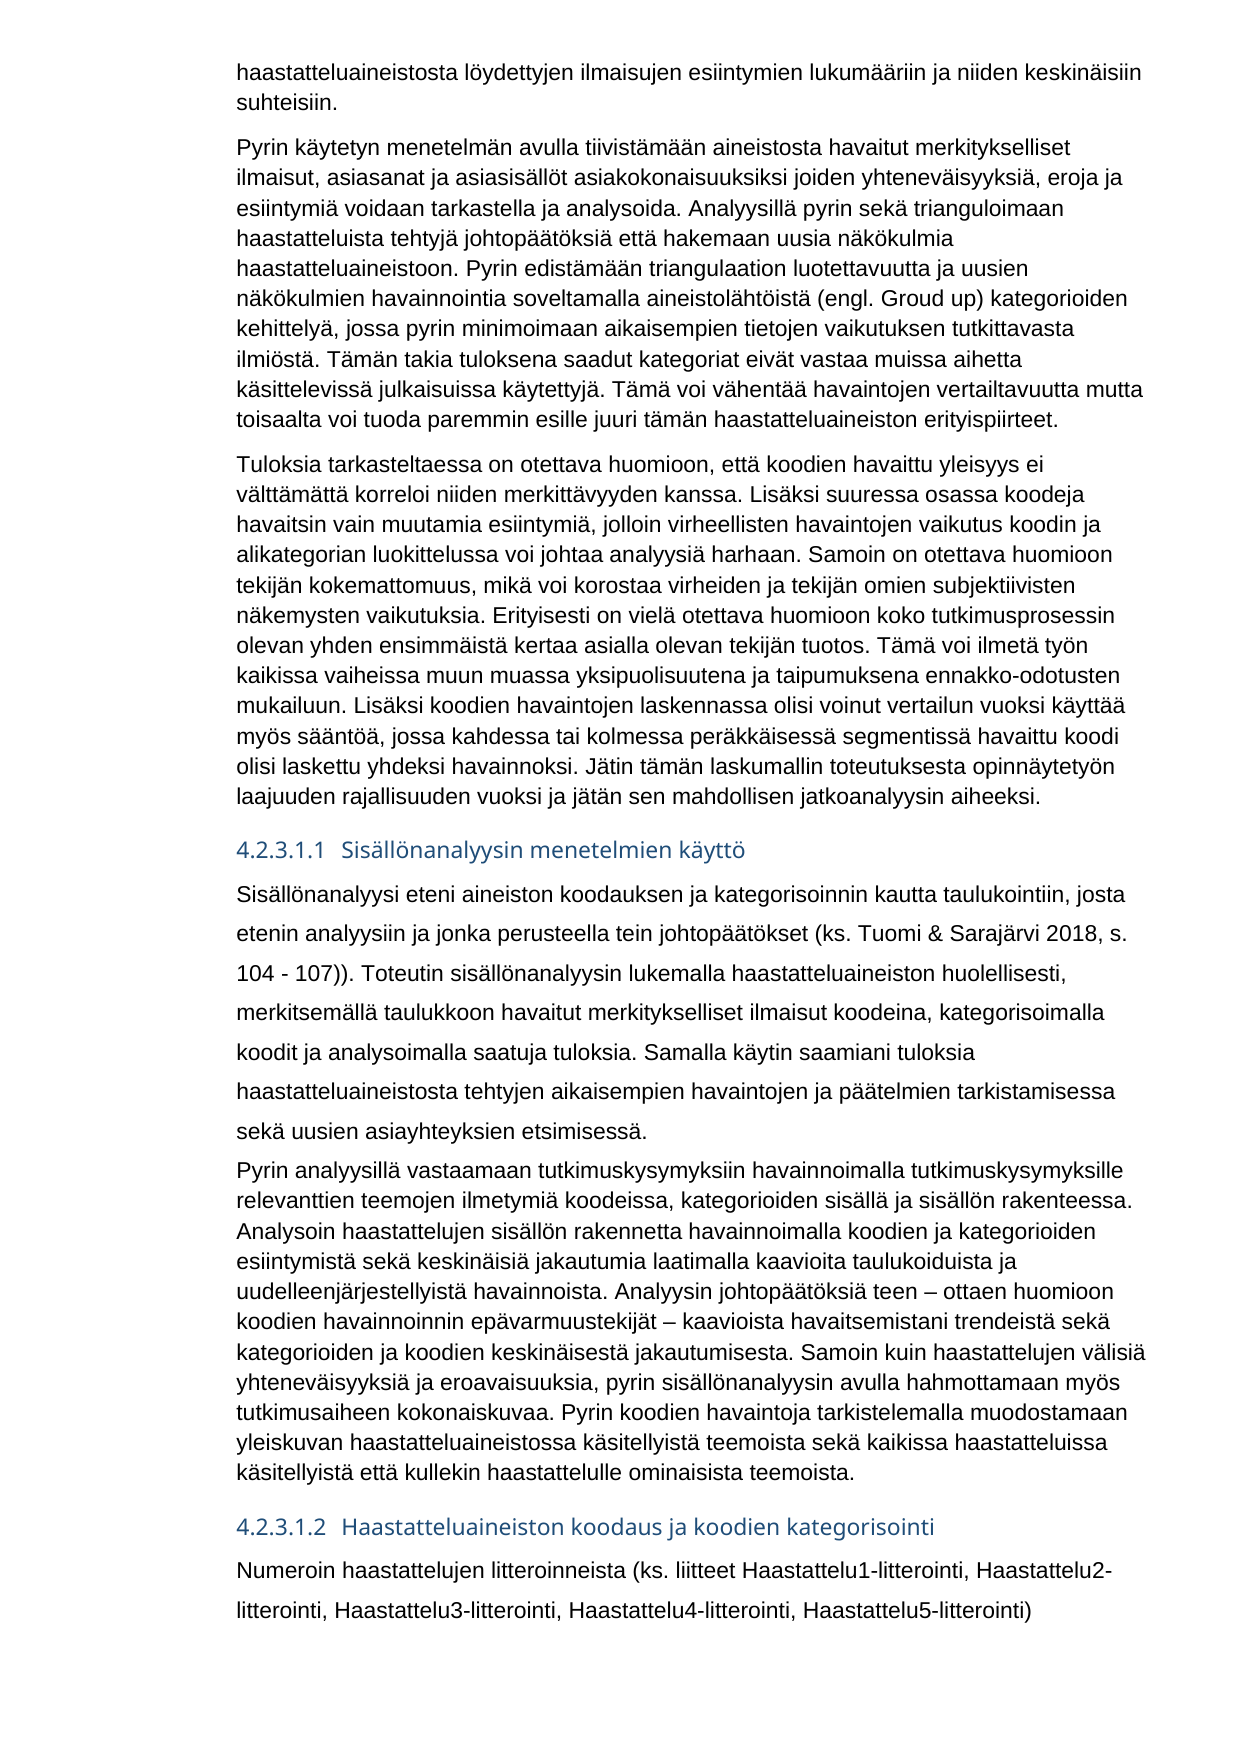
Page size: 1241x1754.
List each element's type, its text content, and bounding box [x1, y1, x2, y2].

text Pyrin käytetyn menetelmän avulla tiivistämään aineistosta havaitut merkitykselliset ilmaisut, asiasanat ja asiasisällöt asiakokonaisuuksiksi joiden yhteneväisyyksiä, eroja ja esiintymiä voidaan tarkastella ja analysoida. Analyysillä pyrin sekä trianguloimaan haastatteluista tehtyjä johtopäätöksiä että hakemaan uusia näkökulmia haastatteluaineistoon. Pyrin edistämään triangulaation luotettavuutta ja uusien näkökulmien havainnointia soveltamalla aineistolähtöistä (engl. Groud up) kategorioiden kehittelyä, jossa pyrin minimoimaan aikaisempien tietojen vaikutuksen tutkittavasta ilmiöstä. Tämän takia tuloksena saadut kategoriat eivät vastaa muissa aihetta käsittelevissä julkaisuissa käytettyjä. Tämä voi vähentää havaintojen vertailtavuutta mutta toisaalta voi tuoda paremmin esille juuri tämän haastatteluaineiston erityispiirteet. [236, 134, 1152, 432]
text Tuloksia tarkasteltaessa on otettava huomioon, että koodien havaittu yleisyys ei välttämättä korreloi niiden merkittävyyden kanssa. Lisäksi suuressa osassa koodeja havaitsin vain muutamia esiintymiä, jolloin virheellisten havaintojen vaikutus koodin ja alikategorian luokittelussa voi johtaa analyysiä harhaan. Samoin on otettava huomioon tekijän kokemattomuus, mikä voi korostaa virheiden ja tekijän omien subjektiivisten näkemysten vaikutuksia. Erityisesti on vielä otettava huomioon koko tutkimusprosessin olevan yhden ensimmäistä kertaa asialla olevan tekijän tuotos. Tämä voi ilmetä työn kaikissa vaiheissa muun muassa yksipuolisuutena ja taipumuksena ennakko-odotusten mukailuun. Lisäksi koodien havaintojen laskennassa olisi voinut vertailun vuoksi käyttää myös sääntöä, jossa kahdessa tai kolmessa peräkkäisessä segmentissä havaittu koodi olisi laskettu yhdeksi havainnoksi. Jätin tämän laskumallin toteutuksesta opinnäytetyön laajuuden rajallisuuden vuoksi ja jätän sen mahdollisen jatkoanalyysin aiheeksi. [236, 451, 1152, 809]
text Pyrin analyysillä vastaamaan tutkimuskysymyksiin havainnoimalla tutkimuskysymyksille relevanttien teemojen ilmetymiä koodeissa, kategorioiden sisällä ja sisällön rakenteessa. Analysoin haastattelujen sisällön rakennetta havainnoimalla koodien ja kategorioiden esiintymistä sekä keskinäisiä jakautumia laatimalla kaavioita taulukoiduista ja uudelleenjärjestellyistä havainnoista. Analyysin johtopäätöksiä teen – ottaen huomioon koodien havainnoinnin epävarmuustekijät – kaavioista havaitsemistani trendeistä sekä kategorioiden ja koodien keskinäisestä jakautumisesta. Samoin kuin haastattelujen välisiä yhteneväisyyksiä ja eroavaisuuksia, pyrin sisällönanalyysin avulla hahmottamaan myös tutkimusaiheen kokonaiskuvaa. Pyrin koodien havaintoja tarkistelemalla muodostamaan yleiskuvan haastatteluaineistossa käsitellyistä teemoista sekä kaikissa haastatteluissa käsitellyistä että kullekin haastattelulle ominaisista teemoista. [236, 1157, 1152, 1486]
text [236, 59, 1152, 116]
subtitle Sisällönanalyysin menetelmien käyttö [236, 834, 1152, 865]
subtitle Haastatteluaineiston koodaus ja koodien kategorisointi [236, 1510, 1152, 1542]
